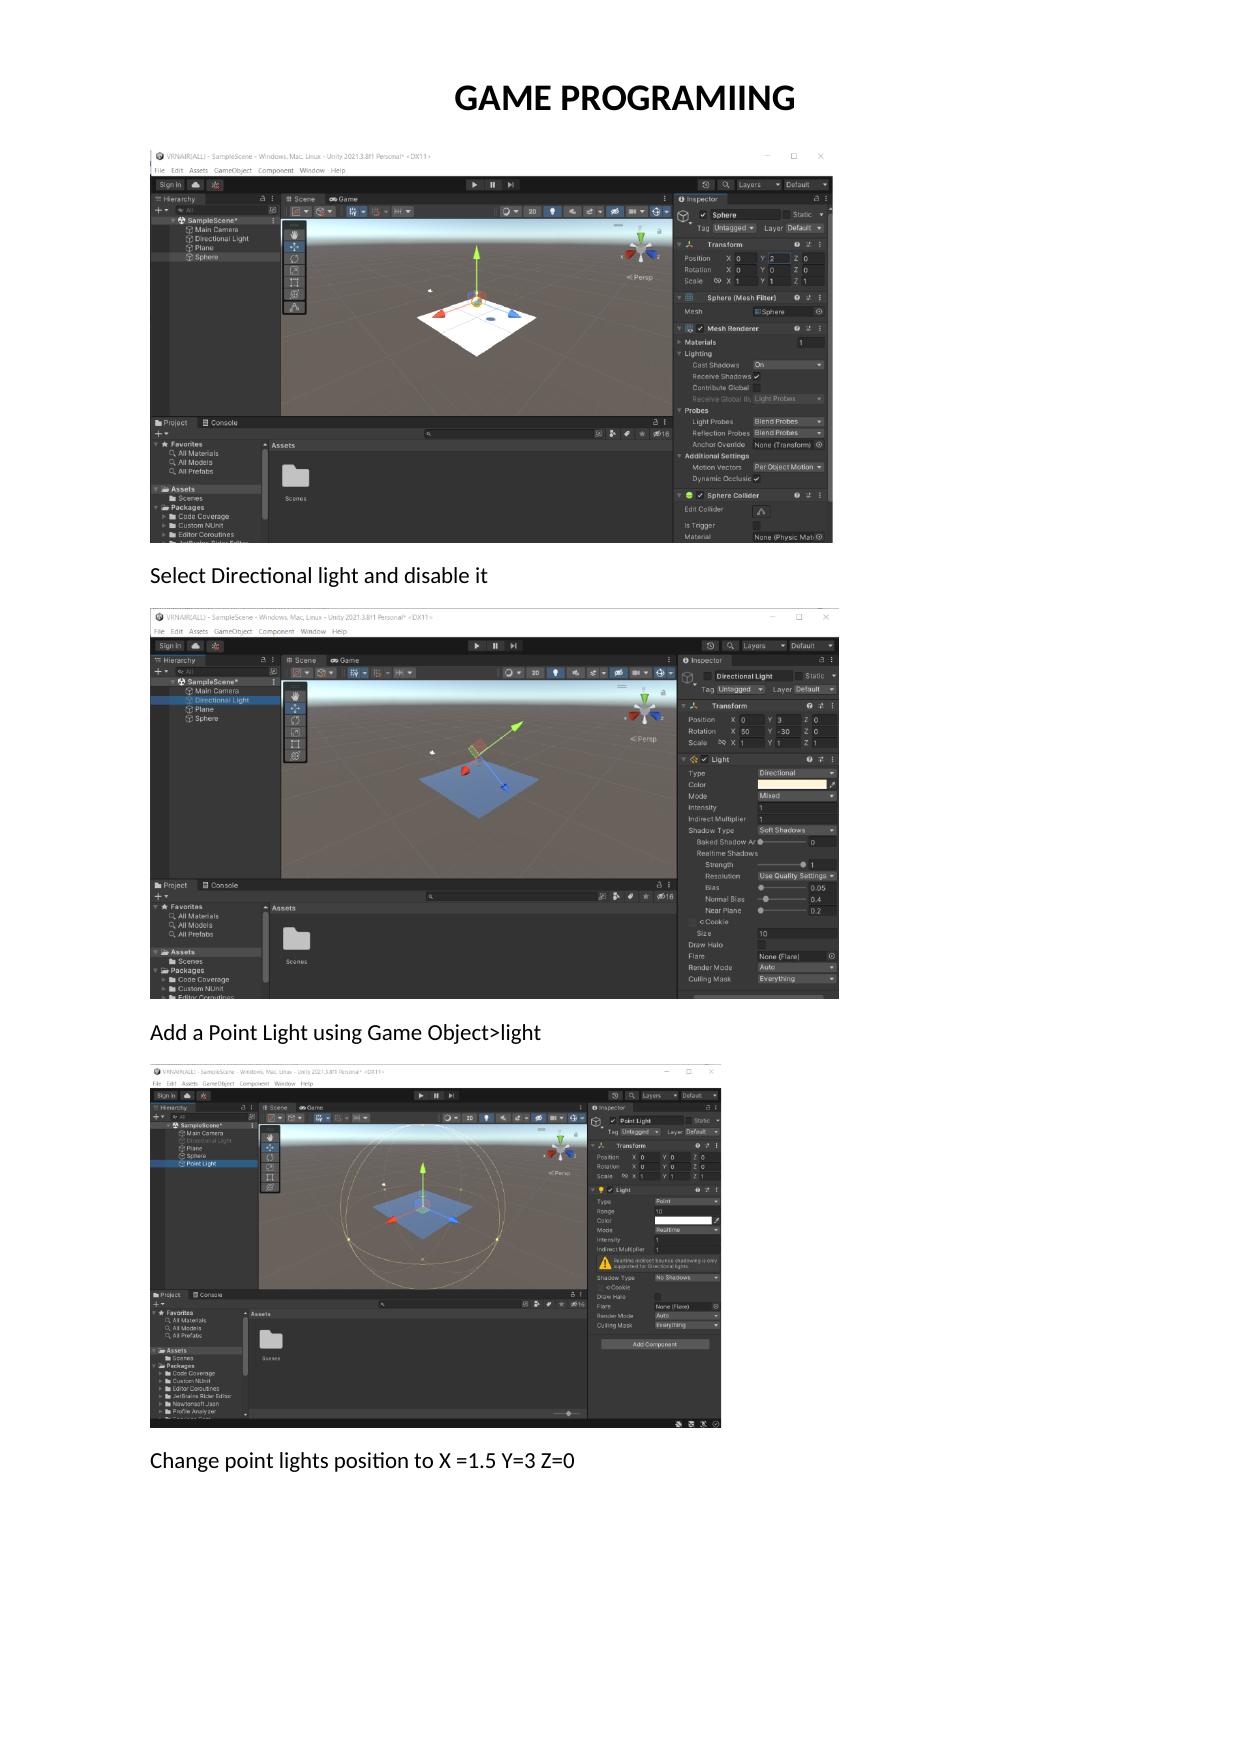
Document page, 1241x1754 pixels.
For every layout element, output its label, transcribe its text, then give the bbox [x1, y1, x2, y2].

text Change point lights position to X =1.5 Y=3 Z=0 [150, 1446, 1090, 1474]
picture [150, 608, 839, 999]
picture [150, 150, 833, 543]
text Add a Point Light using Game Object>light [150, 1018, 1090, 1046]
picture [150, 1064, 722, 1428]
text Select Directional light and disable it [150, 562, 1090, 589]
